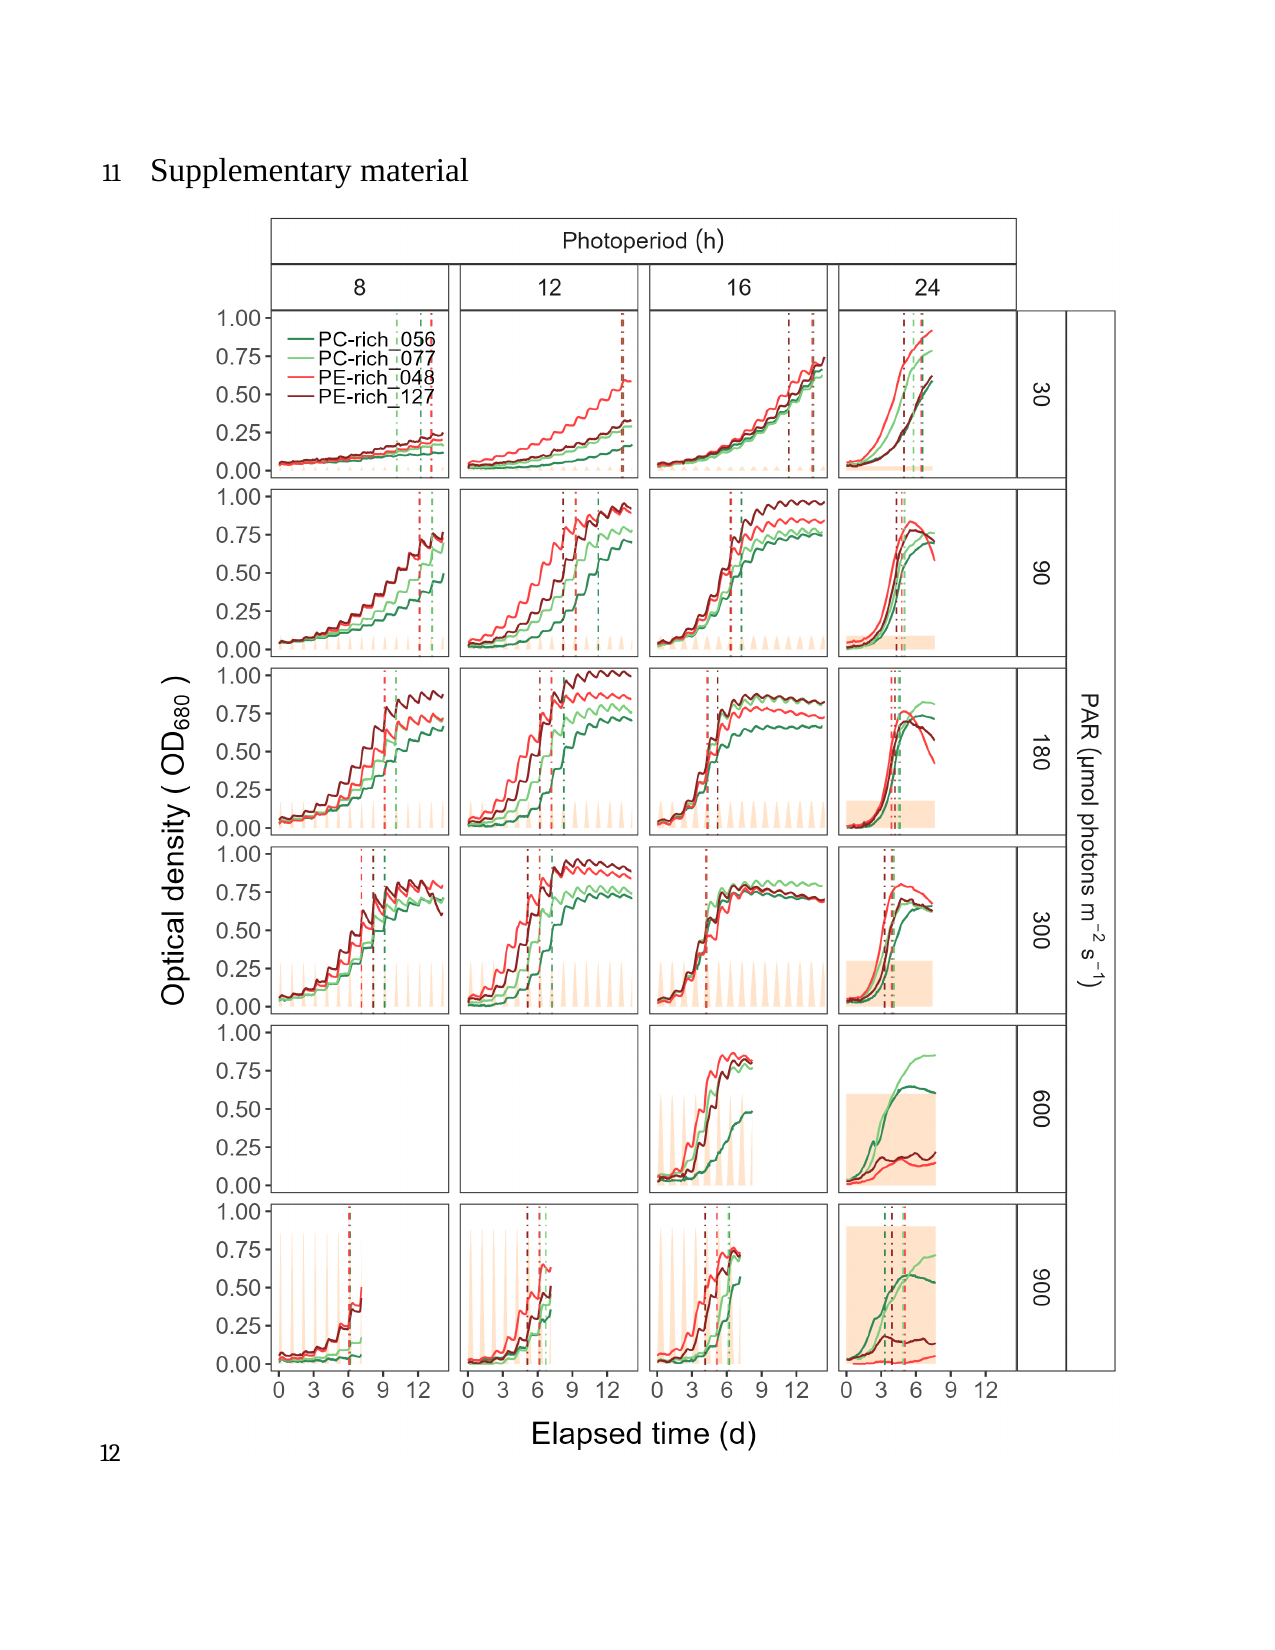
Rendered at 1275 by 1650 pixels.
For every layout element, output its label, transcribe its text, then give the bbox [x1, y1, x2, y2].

subtitle Supplementary material [150, 150, 1125, 188]
picture [150, 207, 1125, 1461]
